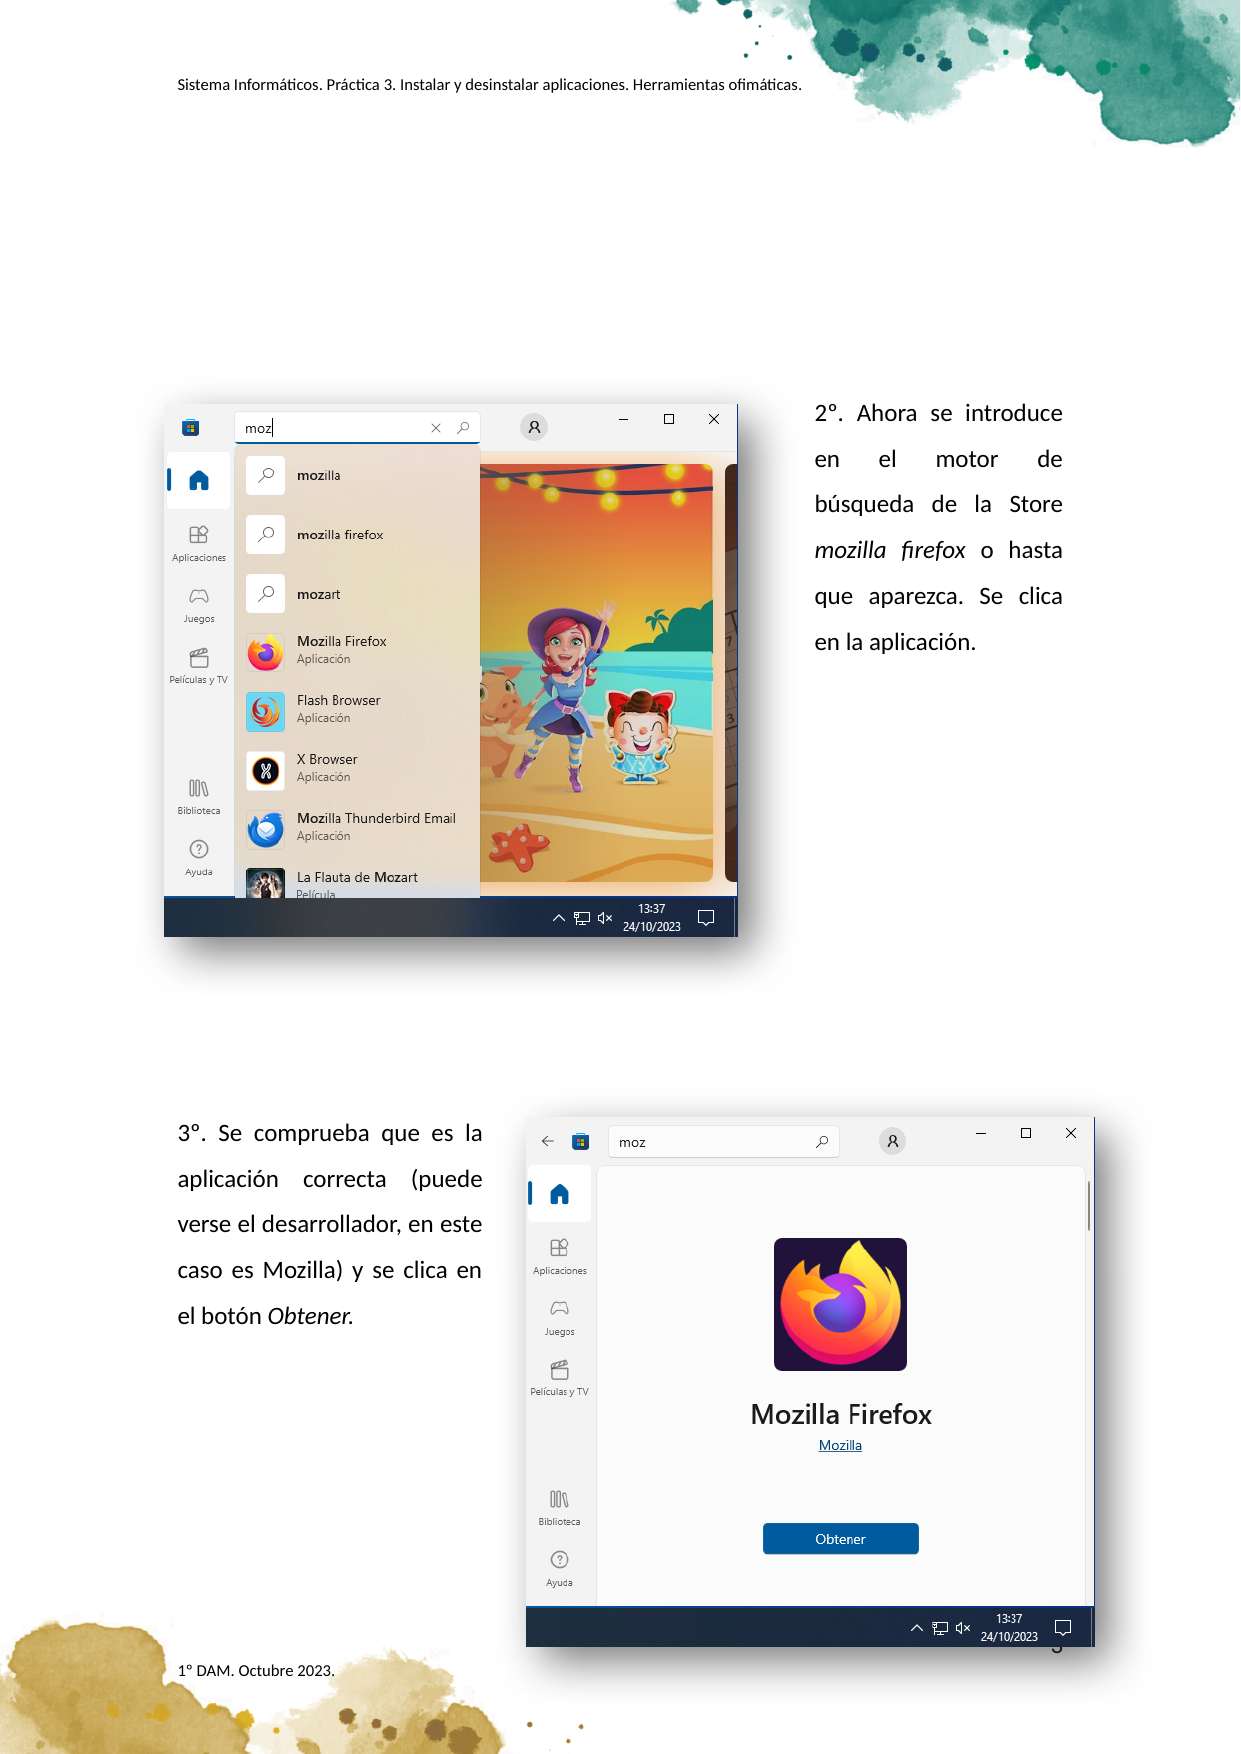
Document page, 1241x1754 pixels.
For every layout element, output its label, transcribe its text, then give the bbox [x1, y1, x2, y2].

picture [403, 0, 1241, 380]
text 2º. Ahora se introduce en el motor de búsqueda de la Store mozilla firefox o hasta que aparezca. Se clica en la aplicación. [760, 397, 1063, 656]
text 3º. Se comprueba que es la aplicación correcta (puede verse el desarrollador, en este caso es Mozilla) y se clica en el botón Obtener. [177, 1117, 526, 1330]
picture [0, 1117, 1139, 1754]
picture [164, 404, 738, 937]
